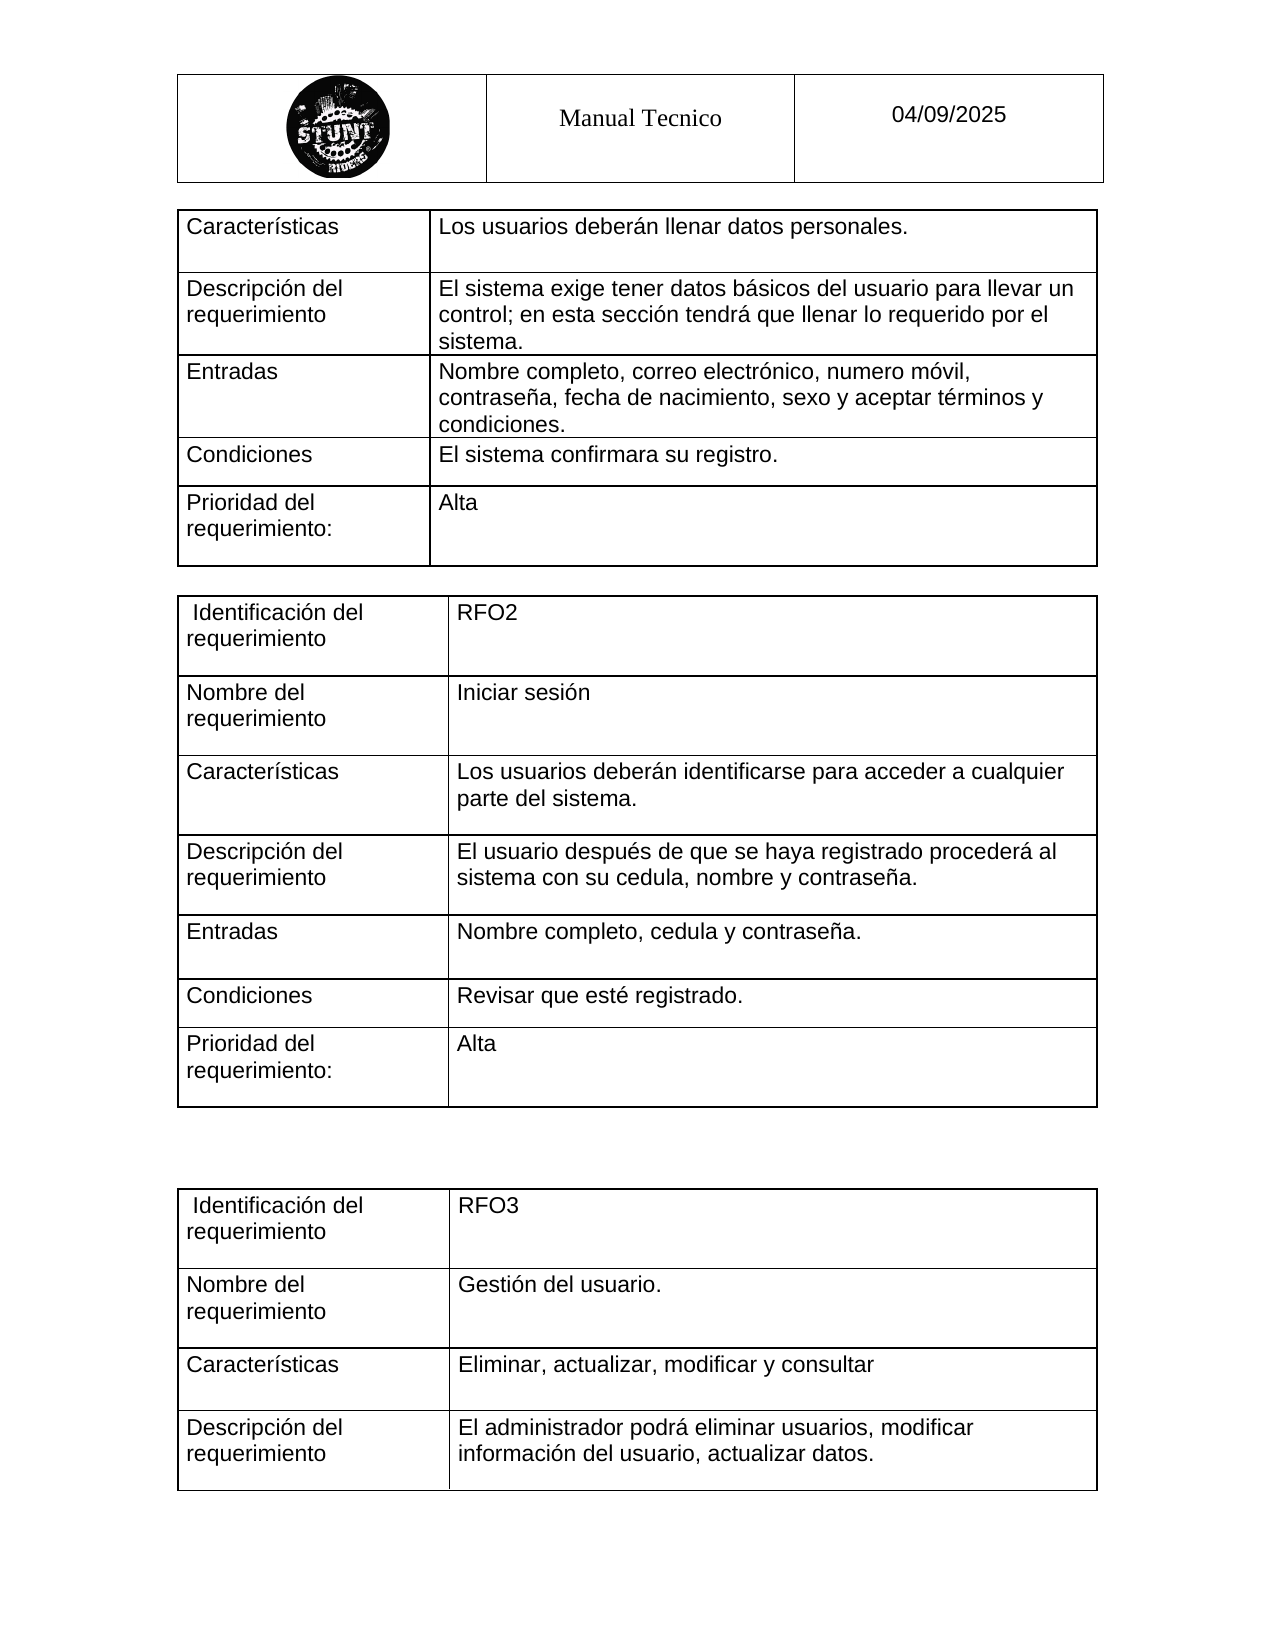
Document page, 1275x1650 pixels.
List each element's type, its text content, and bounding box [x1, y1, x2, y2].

table_cell El sistema confirmara su registro. [431, 438, 1096, 485]
table_cell Nombre del requerimiento [179, 677, 448, 755]
table_cell Prioridad del requerimiento: [179, 1028, 448, 1106]
table_cell Condiciones [179, 980, 448, 1027]
table_cell El usuario después de que se haya registrado procederá al sistema con su cedula, nombre y contraseña. [449, 836, 1096, 914]
table_cell Alta [431, 487, 1096, 565]
table_header Identificación del requerimiento [179, 597, 448, 675]
table_cell Descripción del requerimiento [179, 273, 429, 354]
table_cell Entradas [179, 356, 429, 437]
table_cell Iniciar sesión [449, 677, 1096, 755]
picture [283, 75, 390, 178]
table_cell Descripción del requerimiento [179, 836, 448, 914]
table_cell Condiciones [179, 438, 429, 485]
table_cell Características [179, 756, 448, 834]
table_cell Los usuarios deberán identificarse para acceder a cualquier parte del sistema. [449, 756, 1096, 834]
table_cell El administrador podrá eliminar usuarios, modificar información del usuario, actualizar datos. [450, 1411, 1096, 1489]
table_cell Eliminar, actualizar, modificar y consultar [450, 1349, 1096, 1410]
table_header RFO2 [449, 597, 1096, 675]
table_header RFO3 [450, 1190, 1096, 1268]
table_header Identificación del requerimiento [179, 1190, 449, 1268]
table_cell Prioridad del requerimiento: [179, 487, 429, 565]
table_cell Nombre completo, correo electrónico, numero móvil, contraseña, fecha de nacimiento, sexo y aceptar términos y condiciones. [431, 356, 1096, 437]
table_cell Los usuarios deberán llenar datos personales. [431, 211, 1096, 271]
table_cell Revisar que esté registrado. [449, 980, 1096, 1027]
table_cell Descripción del requerimiento [179, 1411, 449, 1489]
table_cell El sistema exige tener datos básicos del usuario para llevar un control; en esta sección tendrá que llenar lo requerido por el sistema. [431, 273, 1096, 354]
table_cell Entradas [179, 916, 448, 978]
table_cell Características [179, 1349, 449, 1410]
table_cell Gestión del usuario. [450, 1269, 1096, 1347]
table_cell Alta [449, 1028, 1096, 1106]
table_cell Nombre completo, cedula y contraseña. [449, 916, 1096, 978]
table_cell Características [179, 211, 429, 271]
table_cell Nombre del requerimiento [179, 1269, 449, 1347]
